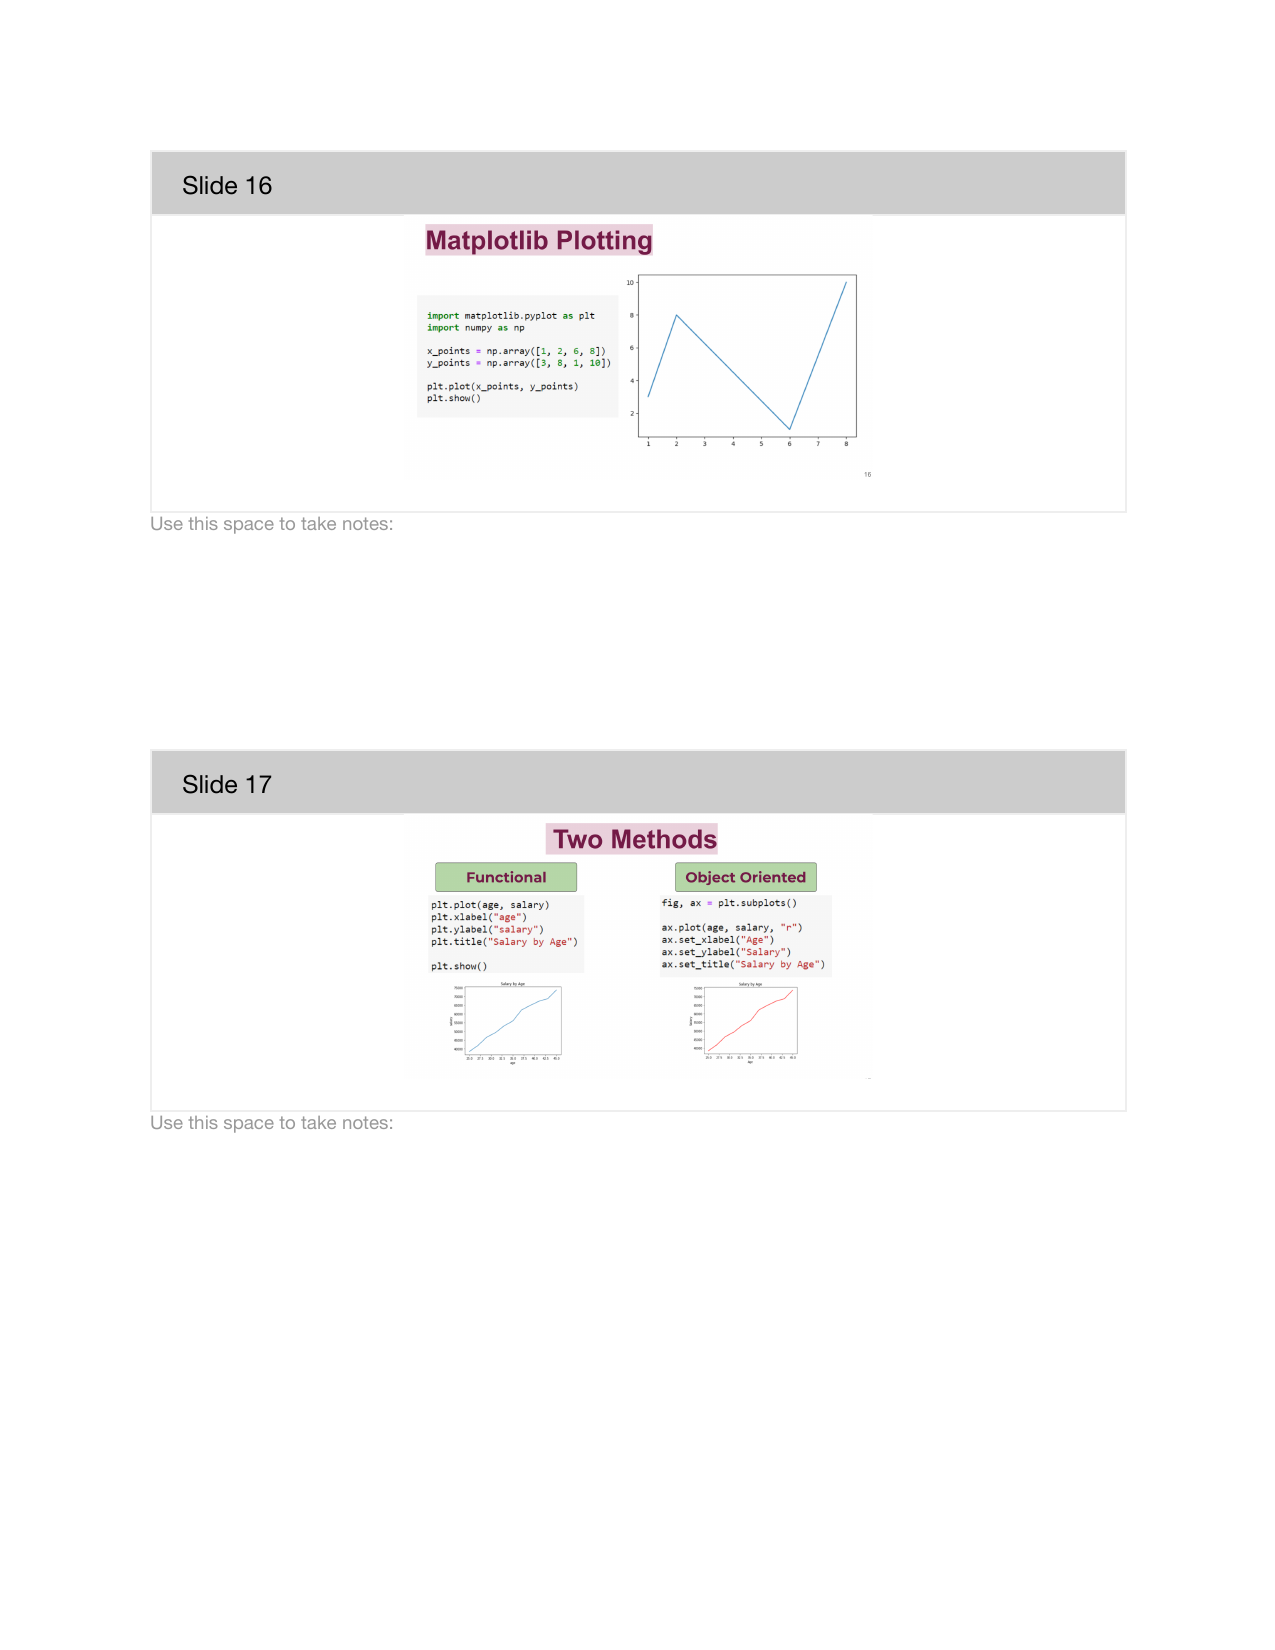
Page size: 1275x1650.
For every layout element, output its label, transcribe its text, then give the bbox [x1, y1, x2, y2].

picture [403, 814, 873, 1079]
table_cell [152, 815, 1125, 1110]
text Use this space to take notes: [150, 1112, 1125, 1135]
table_header Slide 16 [152, 152, 1125, 214]
table_header Slide 17 [152, 751, 1125, 813]
picture [403, 215, 873, 480]
text Use this space to take notes: [150, 513, 1125, 536]
table_cell [152, 216, 1125, 511]
